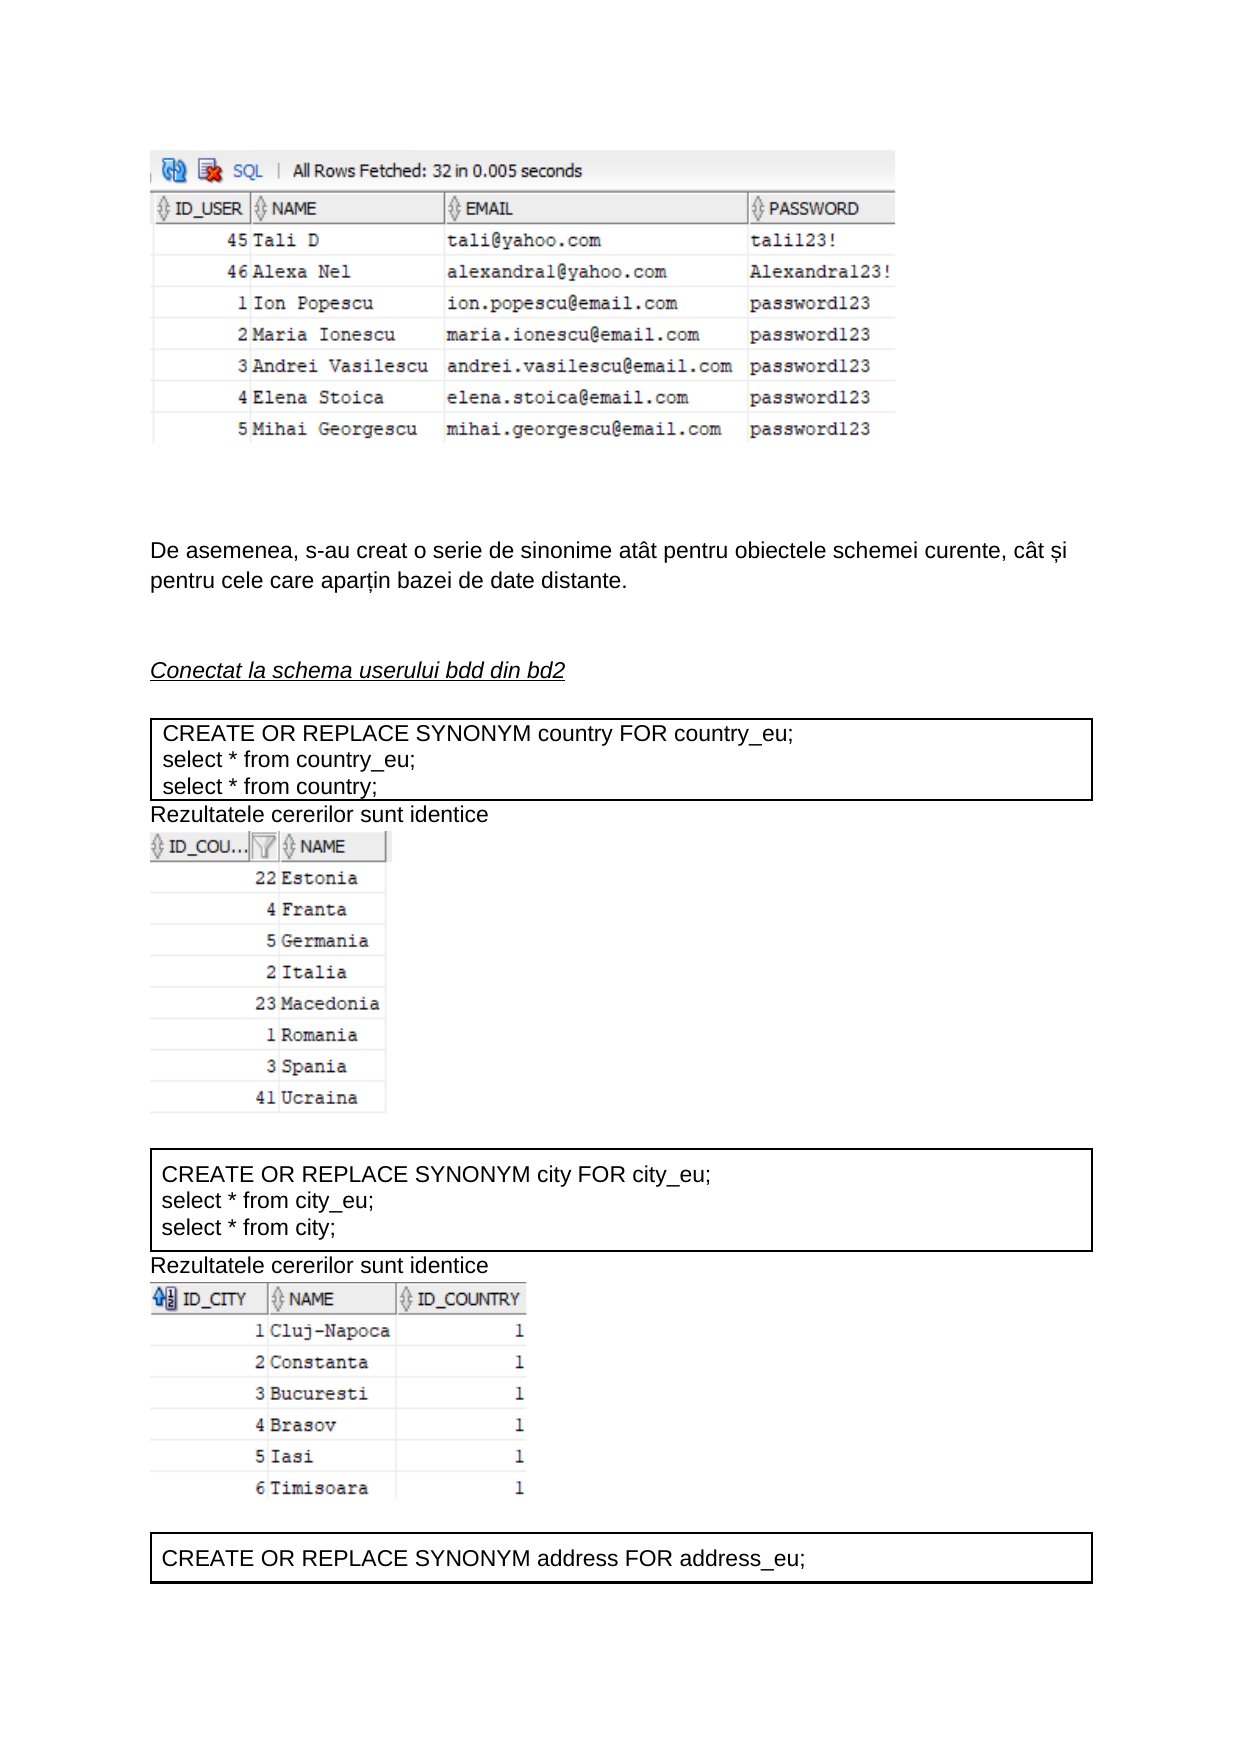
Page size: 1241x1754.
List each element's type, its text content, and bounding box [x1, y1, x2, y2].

text Rezultatele cererilor sunt identice [150, 801, 1090, 827]
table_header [152, 1534, 1091, 1581]
table_header CREATE OR REPLACE SYNONYM country FOR country_eu; select * from country_eu; select * from country; [152, 720, 1091, 799]
text Rezultatele cererilor sunt identice [150, 1252, 1090, 1279]
picture [150, 1282, 527, 1499]
text Conectat la schema userului bdd din bd2 [150, 657, 1090, 684]
text De asemenea, s-au creat o serie de sinonime atât pentru obiectele schemei curente, cât și pentru cele care aparțin bazei de date distante. [150, 537, 1090, 593]
picture [150, 831, 393, 1115]
table_header CREATE OR REPLACE SYNONYM city FOR city_eu; select * from city_eu; select * from city; [152, 1150, 1091, 1250]
picture [150, 150, 896, 443]
